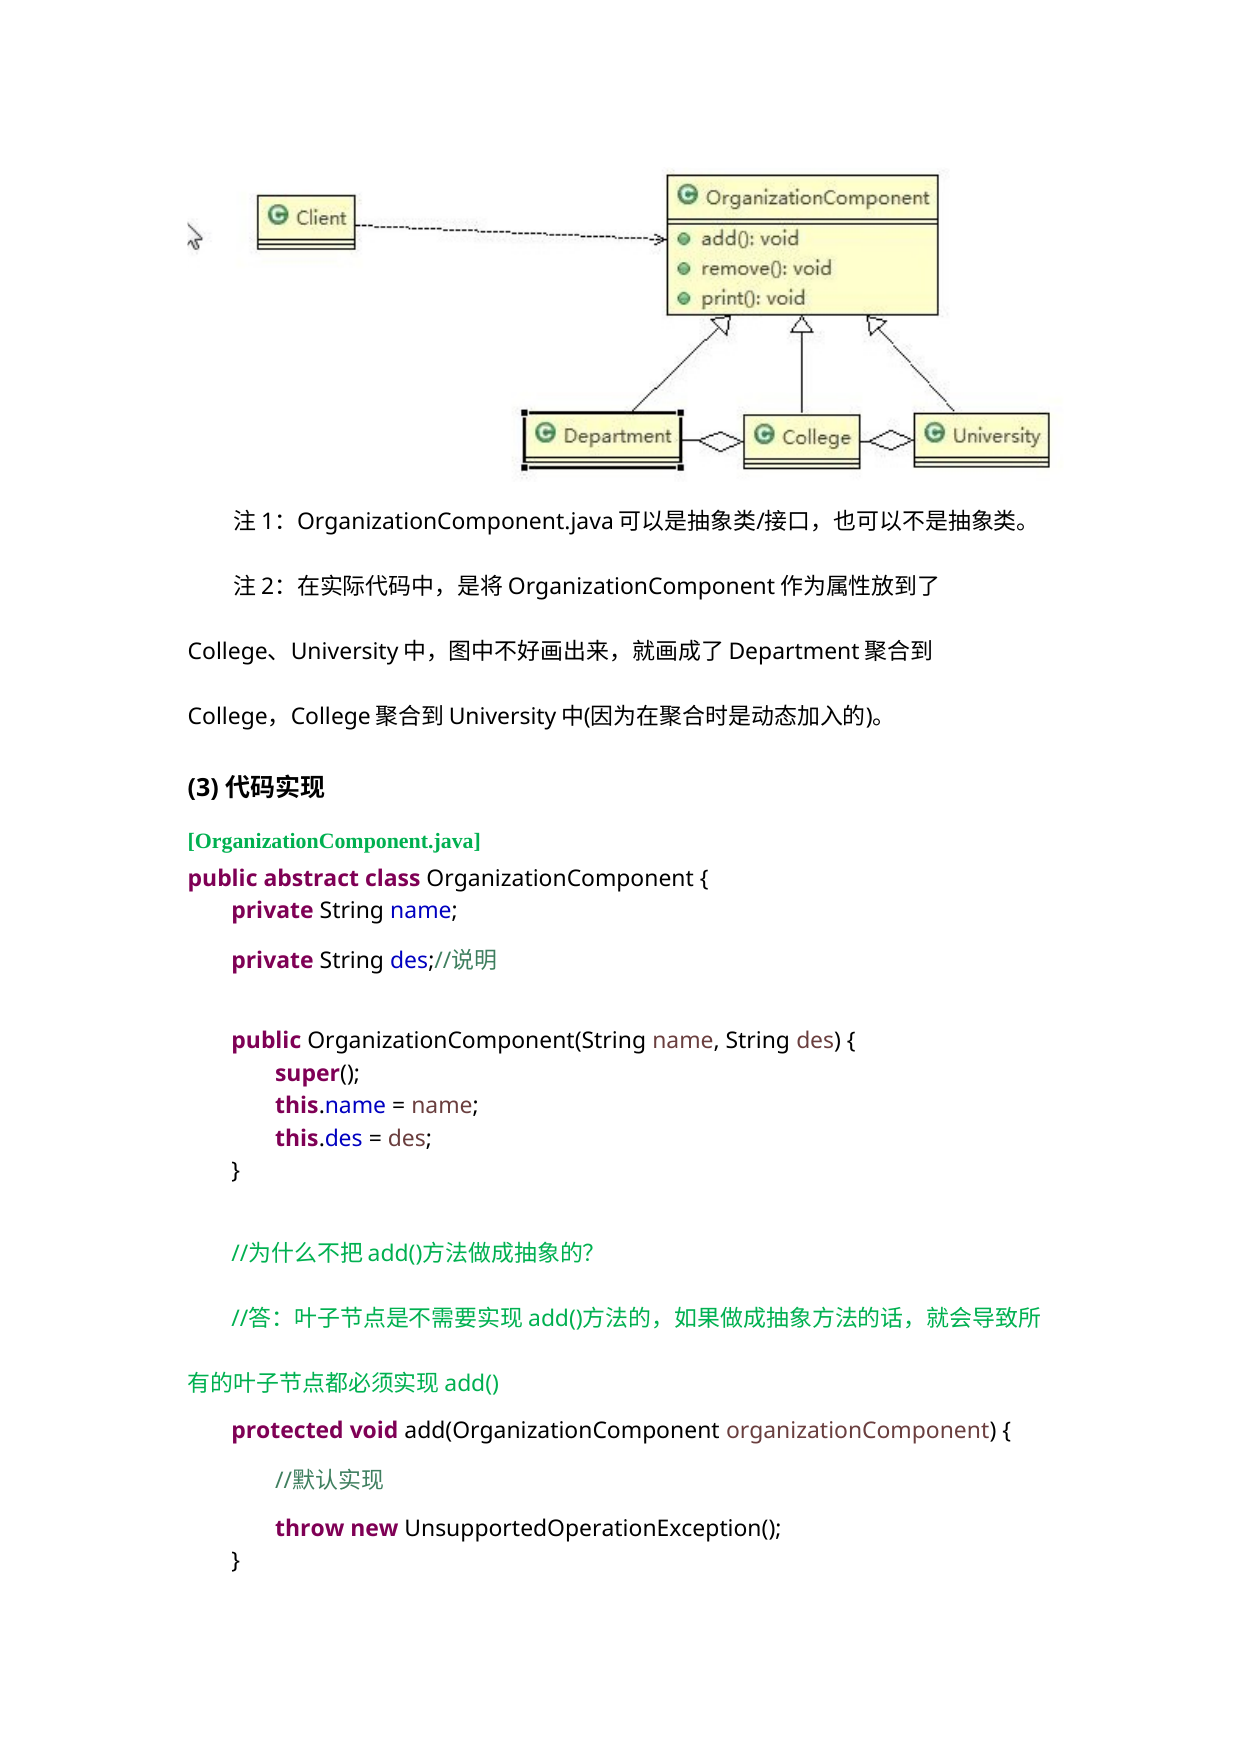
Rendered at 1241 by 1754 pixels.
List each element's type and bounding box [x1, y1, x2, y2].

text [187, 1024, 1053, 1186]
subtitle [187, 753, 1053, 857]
picture [187, 167, 1064, 482]
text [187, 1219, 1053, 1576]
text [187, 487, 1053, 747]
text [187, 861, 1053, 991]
